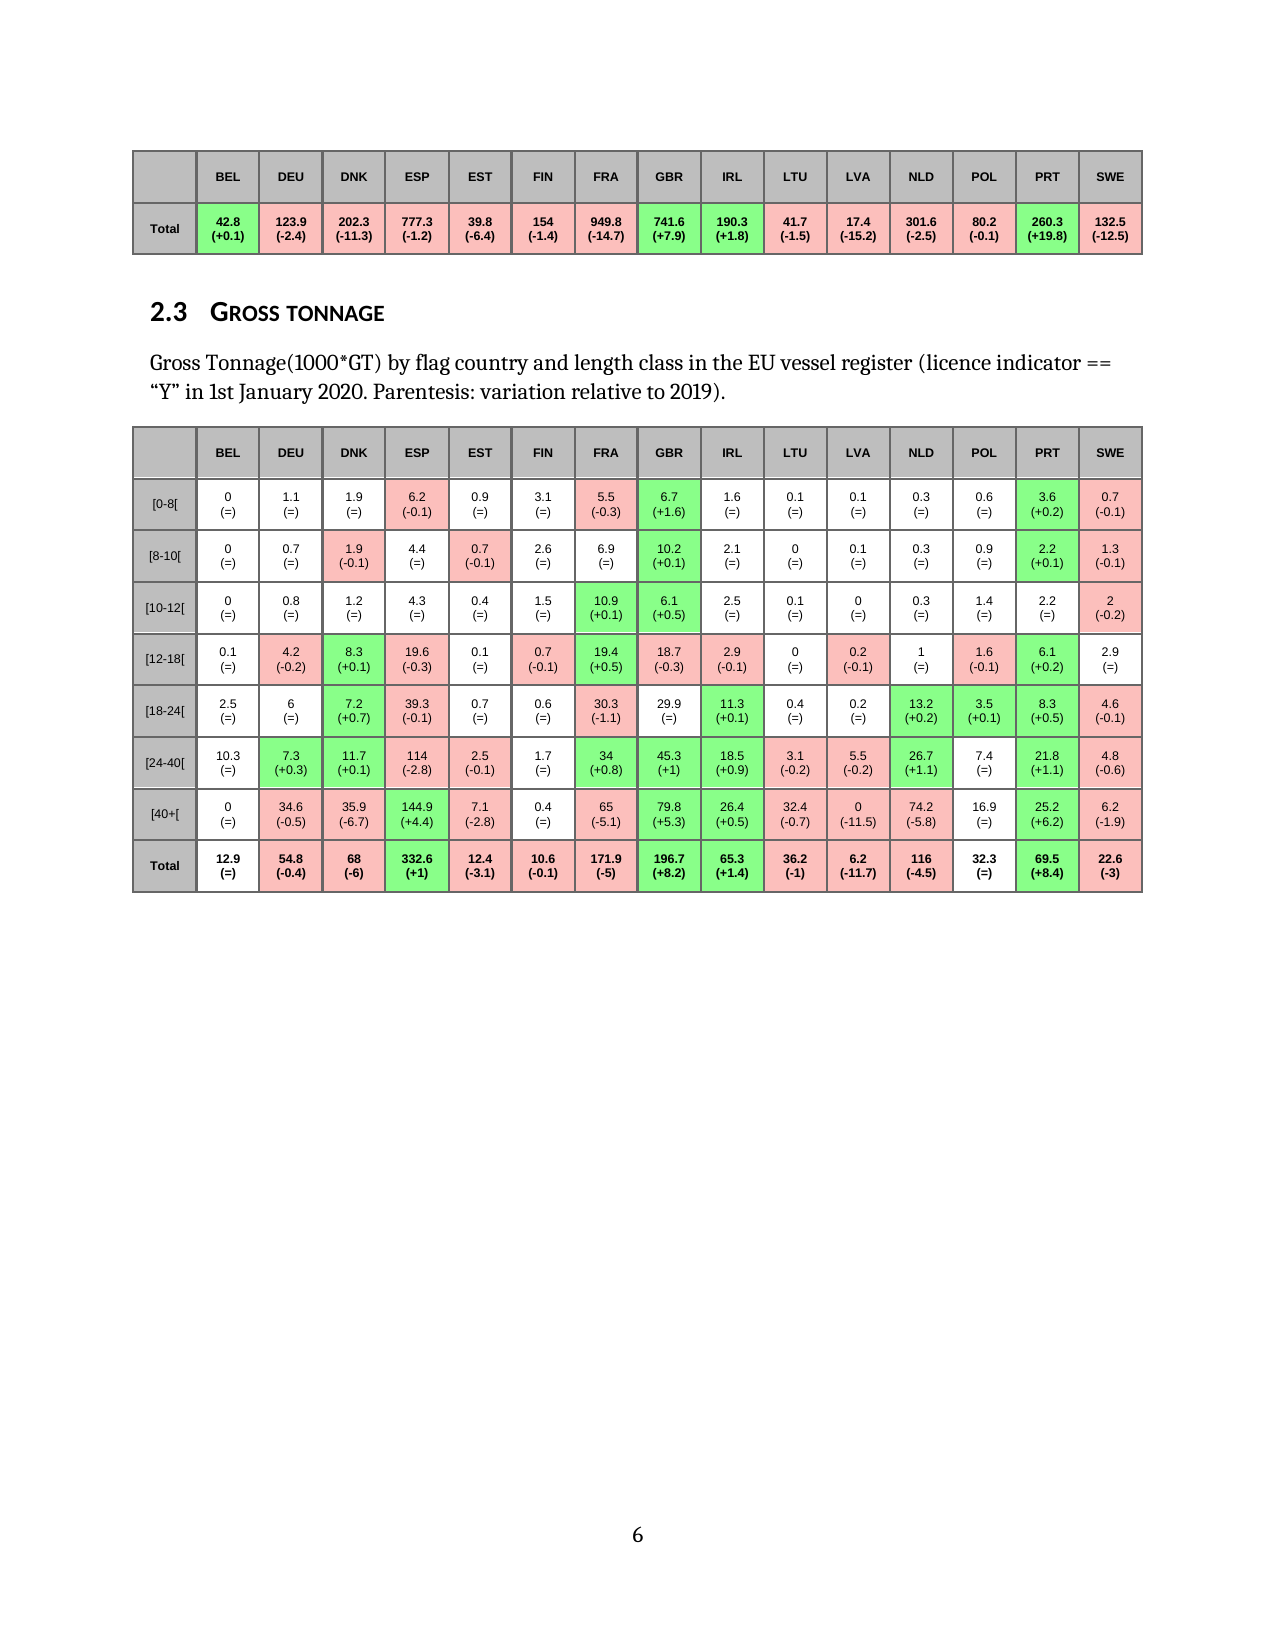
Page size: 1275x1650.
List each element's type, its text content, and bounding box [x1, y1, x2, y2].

table_cell [18-24[ [134, 686, 195, 736]
table_cell 0.6 (=) [954, 480, 1015, 529]
table_cell [40+[ [134, 790, 195, 839]
table_cell 12.9 (=) [198, 841, 258, 891]
table_cell 1 (=) [891, 635, 952, 684]
table_header SWE [1080, 428, 1141, 477]
table_cell 1.9 (=) [324, 480, 384, 529]
table_cell 2.5 (-0.1) [450, 738, 510, 787]
table_cell 0 (-11.5) [828, 790, 889, 839]
table_cell 6.2 (-11.7) [828, 841, 889, 891]
table_cell 36.2 (-1) [765, 841, 826, 891]
table_header FRA [576, 152, 636, 202]
table_cell 0.1 (=) [198, 635, 258, 684]
table_cell 5.5 (-0.2) [828, 738, 889, 787]
table_cell 1.2 (=) [324, 583, 384, 632]
table_cell 1.6 (-0.1) [954, 635, 1015, 684]
table_cell 1.6 (=) [702, 480, 763, 529]
table_cell 171.9 (-5) [576, 841, 636, 891]
table_cell 11.3 (+0.1) [702, 686, 763, 736]
table_cell 18.7 (-0.3) [639, 635, 700, 684]
table_cell 1.5 (=) [513, 583, 574, 632]
table_cell 0.7 (=) [260, 531, 321, 581]
table_cell 32.4 (-0.7) [765, 790, 826, 839]
table_cell 2.2 (+0.1) [1017, 531, 1078, 581]
table_cell 0 (=) [765, 531, 826, 581]
table_cell 2.1 (=) [702, 531, 763, 581]
table_cell 79.8 (+5.3) [639, 790, 700, 839]
table_cell 34.6 (-0.5) [260, 790, 321, 839]
table_cell 17.4 (-15.2) [828, 204, 889, 253]
table_header FRA [576, 428, 636, 477]
table_cell 32.3 (=) [954, 841, 1015, 891]
table_header EST [450, 428, 510, 477]
table_cell 65 (-5.1) [576, 790, 636, 839]
table_cell 2 (-0.2) [1080, 583, 1141, 632]
table_cell 2.5 (=) [198, 686, 258, 736]
table_cell 0.1 (=) [450, 635, 510, 684]
table_cell 116 (-4.5) [891, 841, 952, 891]
table_cell 10.6 (-0.1) [513, 841, 574, 891]
table_cell 2.5 (=) [702, 583, 763, 632]
table_cell 2.9 (=) [1080, 635, 1141, 684]
table_cell 4.8 (-0.6) [1080, 738, 1141, 787]
table_cell 22.6 (-3) [1080, 841, 1141, 891]
table_cell 0.3 (=) [891, 531, 952, 581]
table_cell 1.9 (-0.1) [324, 531, 384, 581]
table_cell 35.9 (-6.7) [324, 790, 384, 839]
table_cell 202.3 (-11.3) [324, 204, 384, 253]
table_cell 6.1 (+0.2) [1017, 635, 1078, 684]
table_cell 0.4 (=) [513, 790, 574, 839]
table_cell 4.4 (=) [386, 531, 448, 581]
table_cell 30.3 (-1.1) [576, 686, 636, 736]
table_header DEU [260, 152, 321, 202]
table_cell 0.1 (=) [828, 531, 889, 581]
table_cell 2.2 (=) [1017, 583, 1078, 632]
table_cell 0.4 (=) [450, 583, 510, 632]
table_cell 0.1 (=) [765, 480, 826, 529]
table_cell 0.9 (=) [450, 480, 510, 529]
table_cell 25.2 (+6.2) [1017, 790, 1078, 839]
table_cell 1.1 (=) [260, 480, 321, 529]
table_cell 16.9 (=) [954, 790, 1015, 839]
table_cell 4.2 (-0.2) [260, 635, 321, 684]
table_cell 132.5 (-12.5) [1080, 204, 1141, 253]
table_cell 26.7 (+1.1) [891, 738, 952, 787]
table_cell 0.2 (=) [828, 686, 889, 736]
table_cell 260.3 (+19.8) [1017, 204, 1078, 253]
table_cell 6.2 (-0.1) [386, 480, 448, 529]
table_cell 0.9 (=) [954, 531, 1015, 581]
table_cell 4.3 (=) [386, 583, 448, 632]
table_header ESP [386, 428, 448, 477]
table_cell 21.8 (+1.1) [1017, 738, 1078, 787]
table_header LVA [828, 428, 889, 477]
table_header DNK [324, 152, 384, 202]
table_cell 2.6 (=) [513, 531, 574, 581]
text Gross Tonnage(1000*GT) by flag country and length class in the EU vessel register (licence indicator == “Y” in 1st January 2020. Parentesis: variation relative to 2019). [150, 350, 1125, 405]
table_cell 6 (=) [260, 686, 321, 736]
table_cell 19.4 (+0.5) [576, 635, 636, 684]
table_cell 3.6 (+0.2) [1017, 480, 1078, 529]
table_cell 777.3 (-1.2) [386, 204, 448, 253]
table_cell 7.2 (+0.7) [324, 686, 384, 736]
table_cell 190.3 (+1.8) [702, 204, 763, 253]
table_cell 26.4 (+0.5) [702, 790, 763, 839]
table_header POL [954, 428, 1015, 477]
table_header LTU [765, 152, 826, 202]
table_cell 0.1 (=) [828, 480, 889, 529]
table_cell 13.2 (+0.2) [891, 686, 952, 736]
table_cell 196.7 (+8.2) [639, 841, 700, 891]
table_cell 74.2 (-5.8) [891, 790, 952, 839]
table_cell 114 (-2.8) [386, 738, 448, 787]
table_header EST [450, 152, 510, 202]
table_cell 18.5 (+0.9) [702, 738, 763, 787]
table_cell 10.9 (+0.1) [576, 583, 636, 632]
table_cell 0 (=) [198, 480, 258, 529]
table_header NLD [891, 428, 952, 477]
table_cell Total [134, 841, 195, 891]
table_cell 7.1 (-2.8) [450, 790, 510, 839]
table_cell 19.6 (-0.3) [386, 635, 448, 684]
table_cell 11.7 (+0.1) [324, 738, 384, 787]
table_cell 0 (=) [198, 583, 258, 632]
table_header NLD [891, 152, 952, 202]
table_cell 54.8 (-0.4) [260, 841, 321, 891]
table_cell 0 (=) [198, 790, 258, 839]
table_header FIN [513, 428, 574, 477]
table_cell 949.8 (-14.7) [576, 204, 636, 253]
table_cell 0.7 (=) [450, 686, 510, 736]
table_header POL [954, 152, 1015, 202]
table_cell 0.8 (=) [260, 583, 321, 632]
table_cell 6.1 (+0.5) [639, 583, 700, 632]
table_cell [8-10[ [134, 531, 195, 581]
table_header DEU [260, 428, 321, 477]
table_cell 0.7 (-0.1) [1080, 480, 1141, 529]
table_cell 0.2 (-0.1) [828, 635, 889, 684]
table_header name_row [134, 428, 195, 477]
table_cell 6.2 (-1.9) [1080, 790, 1141, 839]
table_cell Total [134, 204, 195, 253]
table_header PRT [1017, 428, 1078, 477]
table_cell 42.8 (+0.1) [198, 204, 258, 253]
table_cell 741.6 (+7.9) [639, 204, 700, 253]
table_cell 0 (=) [198, 531, 258, 581]
table_cell 154 (-1.4) [513, 204, 574, 253]
table_cell 45.3 (+1) [639, 738, 700, 787]
table_cell 2.9 (-0.1) [702, 635, 763, 684]
table_header LVA [828, 152, 889, 202]
table_header BEL [198, 152, 258, 202]
table_header name_row [134, 152, 195, 202]
table_header GBR [639, 428, 700, 477]
table_cell 6.9 (=) [576, 531, 636, 581]
table_cell 123.9 (-2.4) [260, 204, 321, 253]
table_cell 39.3 (-0.1) [386, 686, 448, 736]
table_cell 29.9 (=) [639, 686, 700, 736]
table_cell 10.2 (+0.1) [639, 531, 700, 581]
table_header LTU [765, 428, 826, 477]
table_cell 0.3 (=) [891, 583, 952, 632]
table_cell 0 (=) [828, 583, 889, 632]
table_cell 34 (+0.8) [576, 738, 636, 787]
table_header ESP [386, 152, 448, 202]
table_cell 301.6 (-2.5) [891, 204, 952, 253]
table_cell 0 (=) [765, 635, 826, 684]
table_cell 0.6 (=) [513, 686, 574, 736]
table_cell 68 (-6) [324, 841, 384, 891]
table_cell 0.3 (=) [891, 480, 952, 529]
table_cell 1.7 (=) [513, 738, 574, 787]
table_cell 10.3 (=) [198, 738, 258, 787]
table_cell 332.6 (+1) [386, 841, 448, 891]
table_cell [24-40[ [134, 738, 195, 787]
table_cell 3.1 (=) [513, 480, 574, 529]
table_cell [10-12[ [134, 583, 195, 632]
table_header BEL [198, 428, 258, 477]
table_header GBR [639, 152, 700, 202]
table_cell 144.9 (+4.4) [386, 790, 448, 839]
table_cell 0.1 (=) [765, 583, 826, 632]
table_cell 41.7 (-1.5) [765, 204, 826, 253]
table_cell [12-18[ [134, 635, 195, 684]
table_header IRL [702, 152, 763, 202]
table_cell 80.2 (-0.1) [954, 204, 1015, 253]
table_cell 4.6 (-0.1) [1080, 686, 1141, 736]
table_header DNK [324, 428, 384, 477]
table_cell 65.3 (+1.4) [702, 841, 763, 891]
table_cell [0-8[ [134, 480, 195, 529]
table_cell 8.3 (+0.1) [324, 635, 384, 684]
table_cell 1.4 (=) [954, 583, 1015, 632]
table_cell 12.4 (-3.1) [450, 841, 510, 891]
table_cell 6.7 (+1.6) [639, 480, 700, 529]
table_cell 0.4 (=) [765, 686, 826, 736]
table_header FIN [513, 152, 574, 202]
table_cell 3.5 (+0.1) [954, 686, 1015, 736]
table_cell 5.5 (-0.3) [576, 480, 636, 529]
table_cell 0.7 (-0.1) [513, 635, 574, 684]
table_cell 69.5 (+8.4) [1017, 841, 1078, 891]
table_cell 0.7 (-0.1) [450, 531, 510, 581]
table_cell 1.3 (-0.1) [1080, 531, 1141, 581]
table_cell 39.8 (-6.4) [450, 204, 510, 253]
table_cell 3.1 (-0.2) [765, 738, 826, 787]
table_cell 7.4 (=) [954, 738, 1015, 787]
table_cell 7.3 (+0.3) [260, 738, 321, 787]
table_header IRL [702, 428, 763, 477]
table_header PRT [1017, 152, 1078, 202]
subtitle Gross tonnage [150, 293, 1125, 328]
table_header SWE [1080, 152, 1141, 202]
table_cell 8.3 (+0.5) [1017, 686, 1078, 736]
